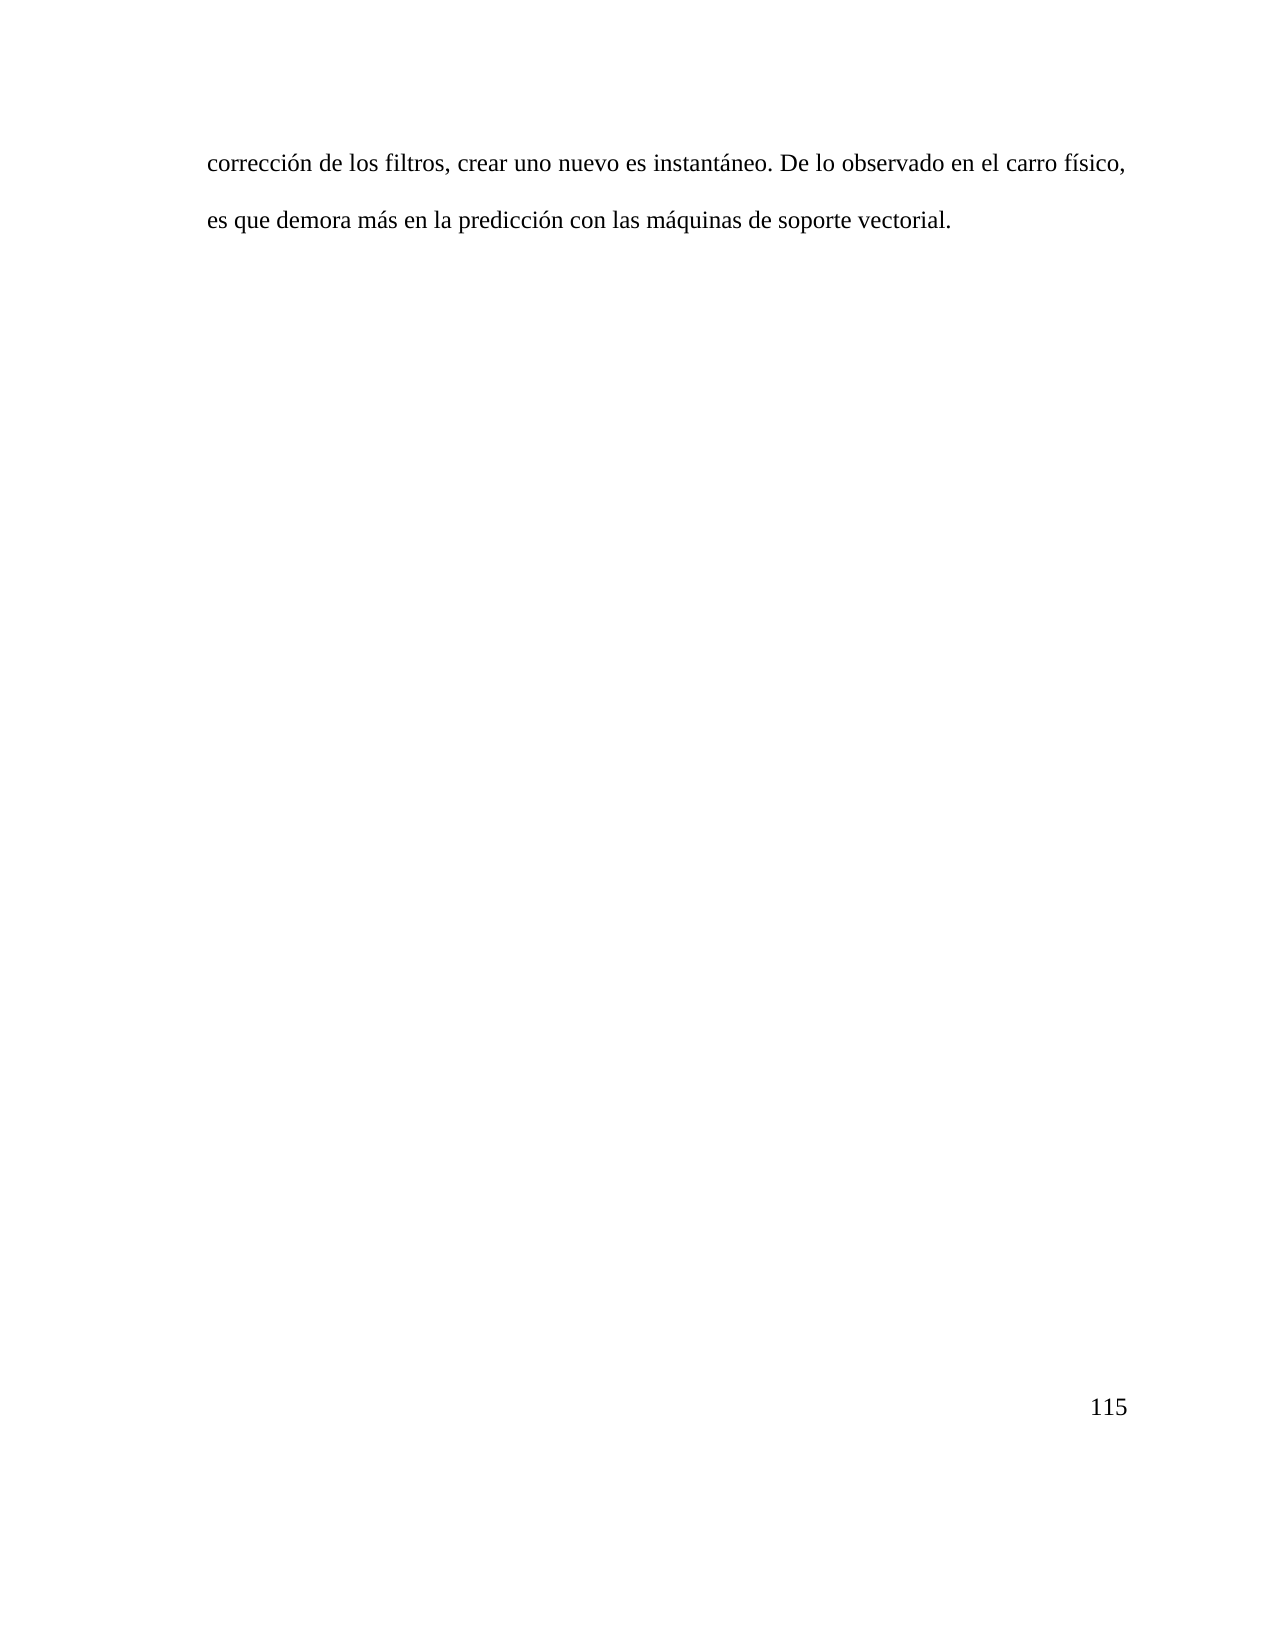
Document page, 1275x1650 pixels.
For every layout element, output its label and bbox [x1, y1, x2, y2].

text [207, 148, 1127, 234]
